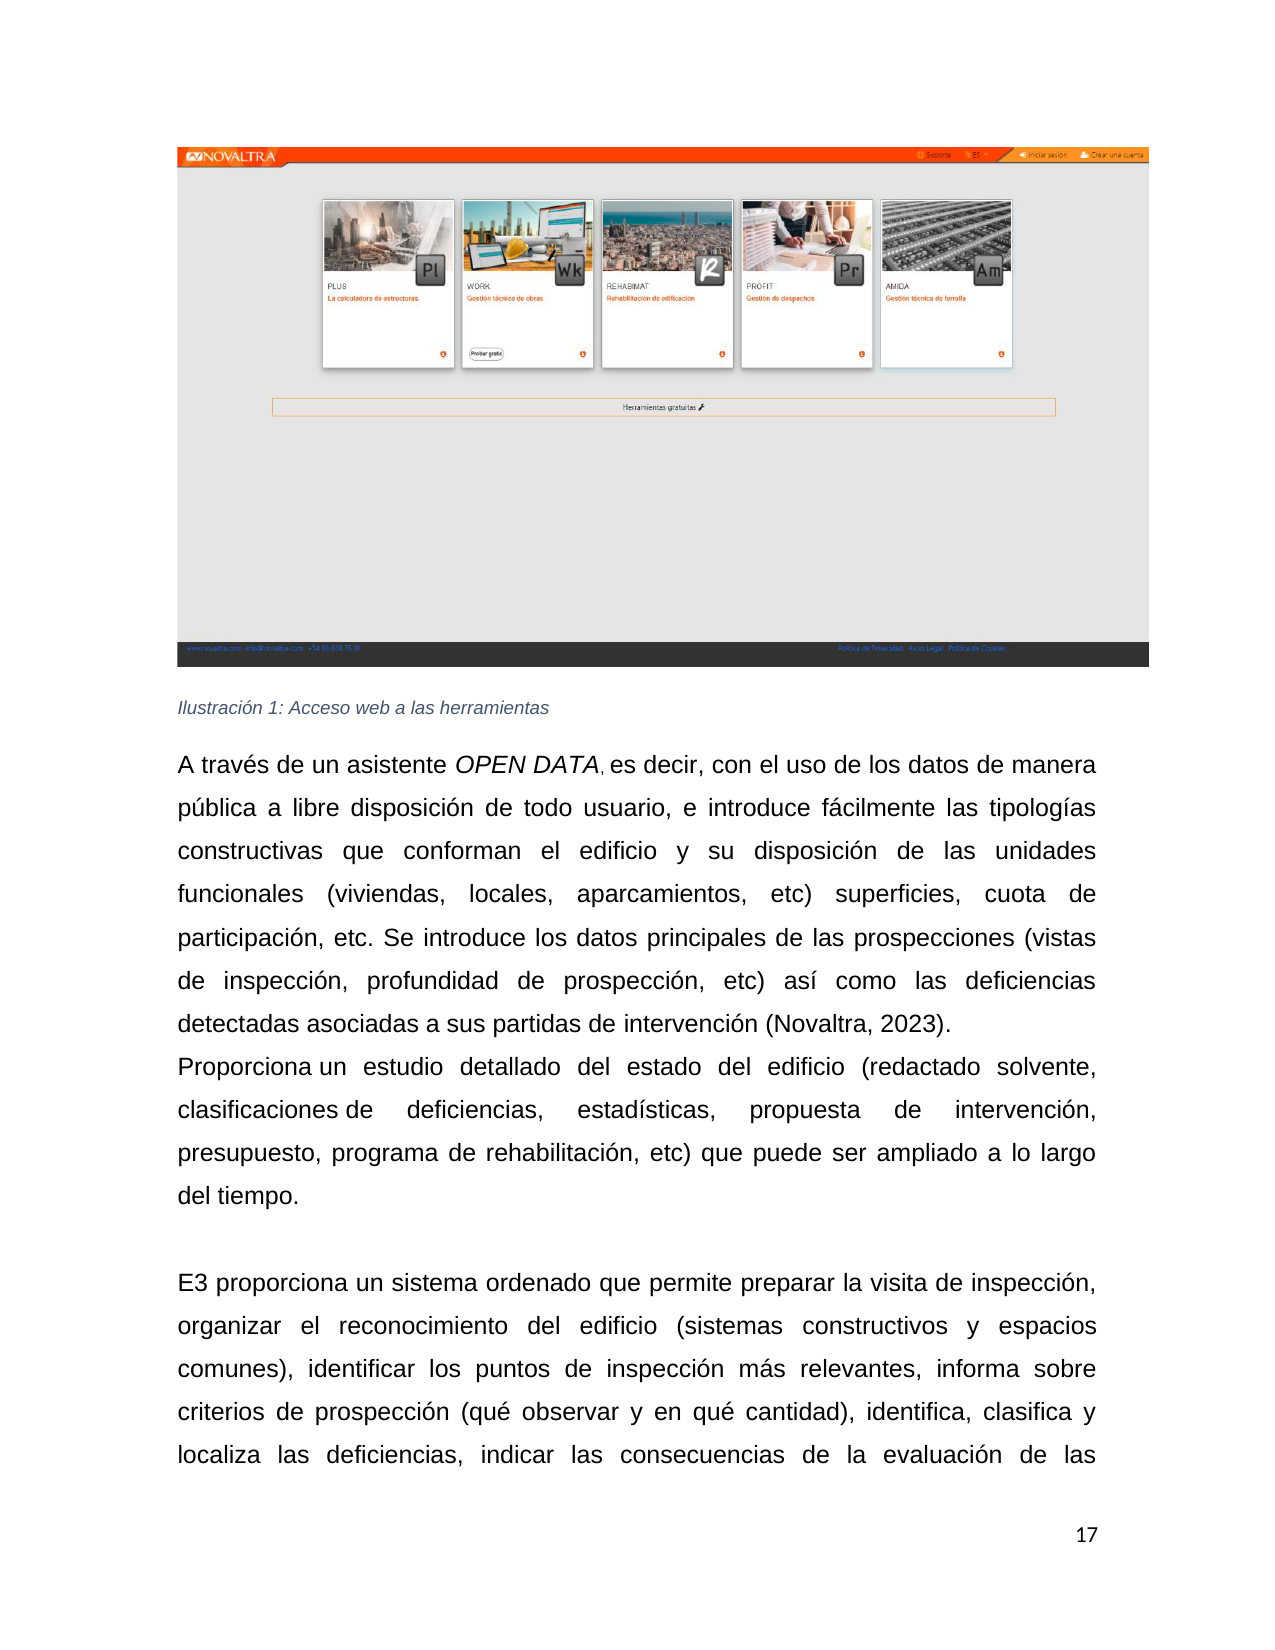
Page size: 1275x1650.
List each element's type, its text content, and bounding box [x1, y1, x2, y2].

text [177, 1267, 1098, 1469]
text Proporciona un estudio detallado del estado del edificio (redactado solvente, clasificaciones de deficiencias, estadísticas, propuesta de intervención, presupuesto, programa de rehabilitación, etc) que puede ser ampliado a lo largo del tiempo. [177, 1052, 1098, 1210]
text Ilustración 1: Acceso web a las herramientas [177, 697, 1098, 718]
text A través de un asistente OPEN DATA, es decir, con el uso de los datos de manera pública a libre disposición de todo usuario, e introduce fácilmente las tipologías constructivas que conforman el edificio y su disposición de las unidades funcionales (viviendas, locales, aparcamientos, etc) superficies, cuota de participación, etc. Se introduce los datos principales de las prospecciones (vistas de inspección, profundidad de prospección, etc) así como las deficiencias detectadas asociadas a sus partidas de intervención (Novaltra, 2023). [177, 750, 1098, 1037]
